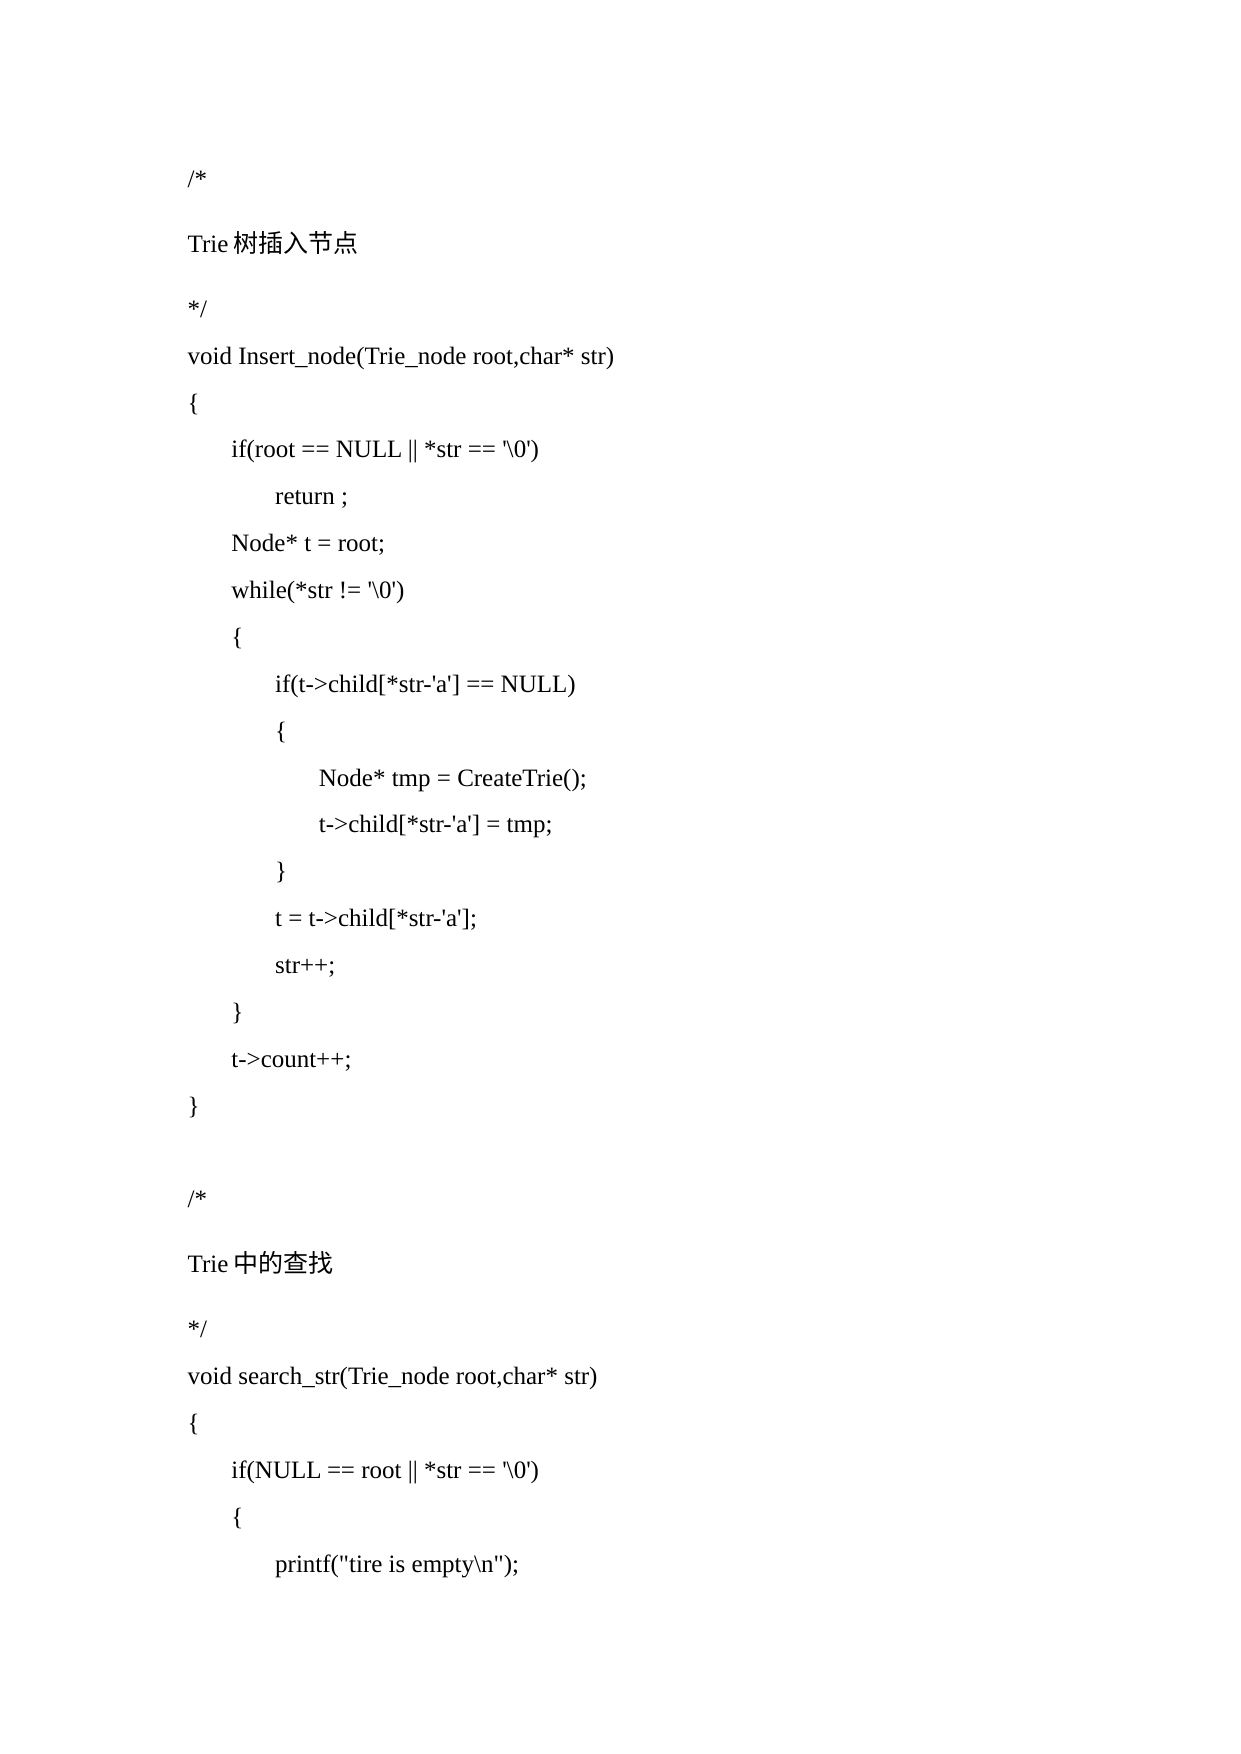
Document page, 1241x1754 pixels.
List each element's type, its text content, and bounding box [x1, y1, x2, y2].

text { [187, 620, 1053, 653]
text Node* tmp = CreateTrie(); [187, 761, 1053, 793]
text if(root == NULL || *str == '\0') [187, 433, 1053, 465]
text { [187, 1500, 1053, 1533]
text while(*str != '\0') [187, 573, 1053, 606]
text Trie树插入节点 [187, 209, 1053, 274]
text void search_str(Trie_node root,char* str) [187, 1359, 1053, 1392]
text t->child[*str-'a'] = tmp; [187, 808, 1053, 840]
text } [187, 854, 1053, 887]
text str++; [187, 948, 1053, 981]
text /* [187, 1183, 1053, 1215]
text } [187, 1089, 1053, 1121]
text return ; [187, 479, 1053, 512]
text t->count++; [187, 1042, 1053, 1074]
text } [187, 995, 1053, 1028]
text void Insert_node(Trie_node root,char* str) [187, 339, 1053, 371]
text Trie中的查找 [187, 1229, 1053, 1294]
text { [187, 386, 1053, 418]
text if(t->child[*str-'a'] == NULL) [187, 667, 1053, 699]
text */ [187, 1313, 1053, 1345]
text { [187, 714, 1053, 746]
text if(NULL == root || *str == '\0') [187, 1453, 1053, 1486]
text /* [187, 162, 1053, 194]
text { [187, 1406, 1053, 1439]
text t = t->child[*str-'a']; [187, 901, 1053, 934]
text Node* t = root; [187, 526, 1053, 559]
text printf("tire is empty\n"); [187, 1547, 1053, 1579]
text */ [187, 292, 1053, 324]
